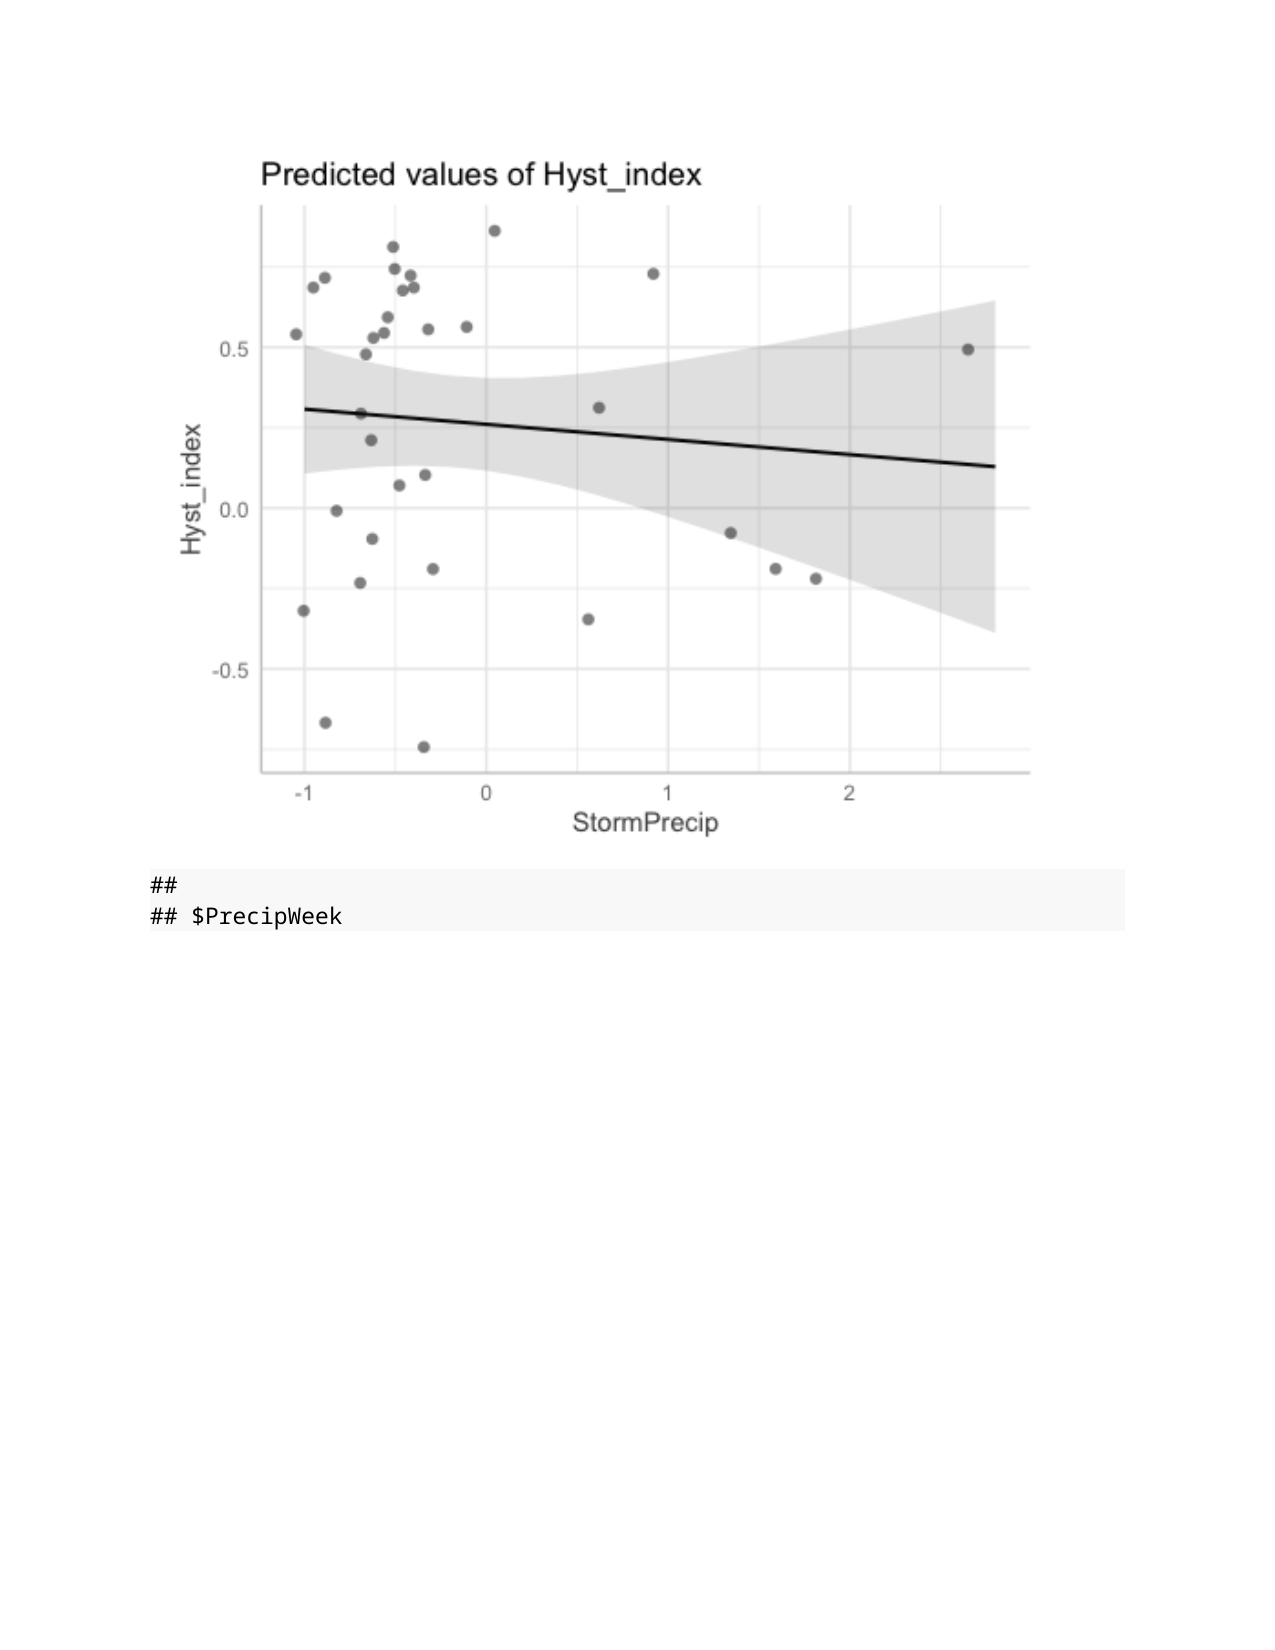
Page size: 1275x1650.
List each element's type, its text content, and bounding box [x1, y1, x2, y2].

picture [168, 150, 1044, 850]
text ## ## $PrecipWeek [150, 869, 1125, 931]
